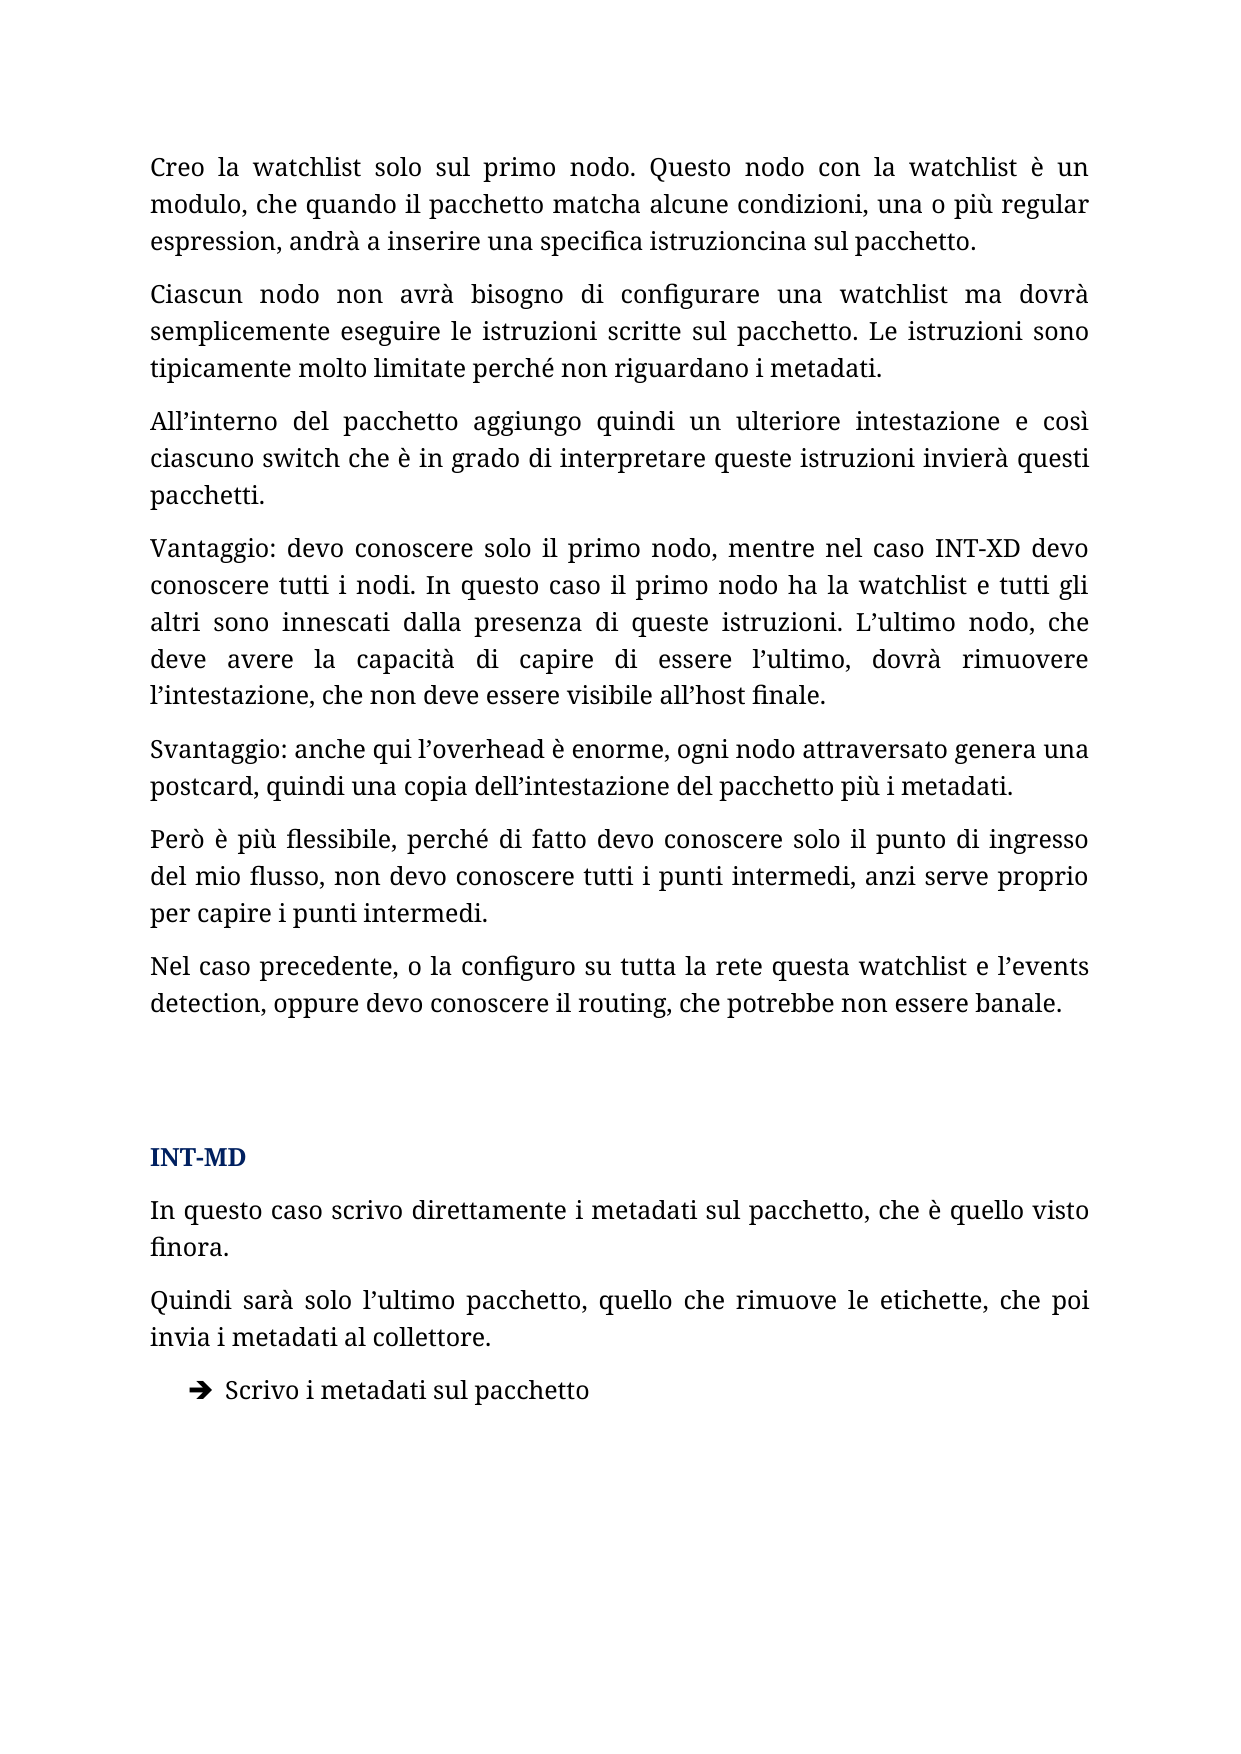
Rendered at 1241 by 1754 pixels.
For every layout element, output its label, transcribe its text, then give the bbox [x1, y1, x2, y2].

text In questo caso scrivo direttamente i metadati sul pacchetto, che è quello visto finora. [150, 1193, 1090, 1263]
text Svantaggio: anche qui l’overhead è enorme, ogni nodo attraversato genera una postcard, quindi una copia dell’intestazione del pacchetto più i metadati. [150, 731, 1090, 802]
text Quindi sarà solo l’ultimo pacchetto, quello che rimuove le etichette, che poi invia i metadati al collettore. [150, 1283, 1090, 1354]
text Creo la watchlist solo sul primo nodo. Questo nodo con la watchlist è un modulo, che quando il pacchetto matcha alcune condizioni, una o più regular espression, andrà a inserire una specifica istruzioncina sul pacchetto. [150, 150, 1090, 258]
text Nel caso precedente, o la configuro su tutta la rete questa watchlist e l’events detection, oppure devo conoscere il routing, che potrebbe non essere banale. [150, 949, 1090, 1019]
text Però è più flessibile, perché di fatto devo conoscere solo il punto di ingresso del mio flusso, non devo conoscere tutti i punti intermedi, anzi serve proprio per capire i punti intermedi. [150, 822, 1090, 929]
text Vantaggio: devo conoscere solo il primo nodo, mentre nel caso INT-XD devo conoscere tutti i nodi. In questo caso il primo nodo ha la watchlist e tutti gli altri sono innescati dalla presenza di queste istruzioni. L’ultimo nodo, che deve avere la capacità di capire di essere l’ultimo, dovrà rimuovere l’intestazione, che non deve essere visibile all’host finale. [150, 531, 1090, 712]
text Ciascun nodo non avrà bisogno di configurare una watchlist ma dovrà semplicemente eseguire le istruzioni scritte sul pacchetto. Le istruzioni sono tipicamente molto limitate perché non riguardano i metadati. [150, 277, 1090, 384]
text INT-MD [150, 1139, 1090, 1173]
text All’interno del pacchetto aggiungo quindi un ulteriore intestazione e così ciascuno switch che è in grado di interpretare queste istruzioni invierà questi pacchetti. [150, 404, 1090, 512]
list Scrivo i metadati sul pacchetto [187, 1373, 1090, 1407]
